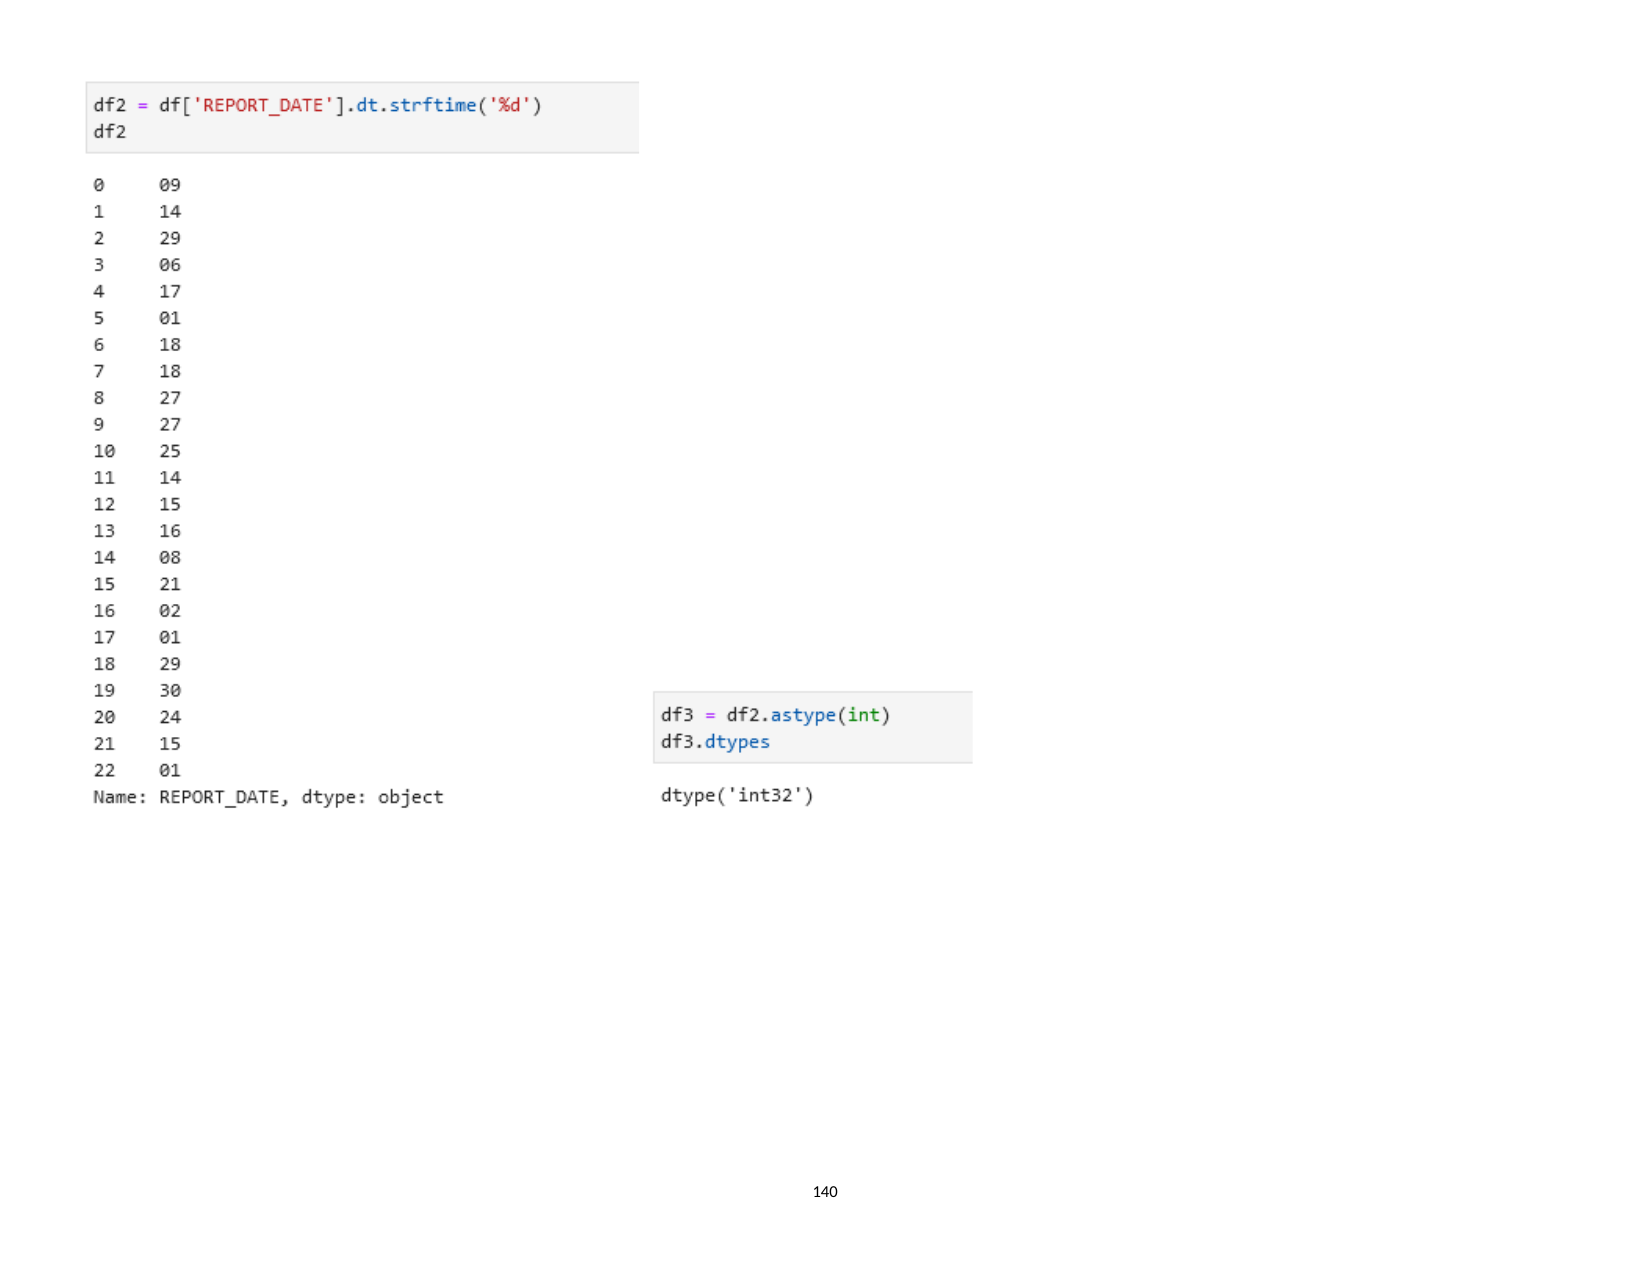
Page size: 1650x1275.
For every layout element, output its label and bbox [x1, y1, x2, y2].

picture [75, 75, 640, 819]
picture [644, 682, 973, 819]
